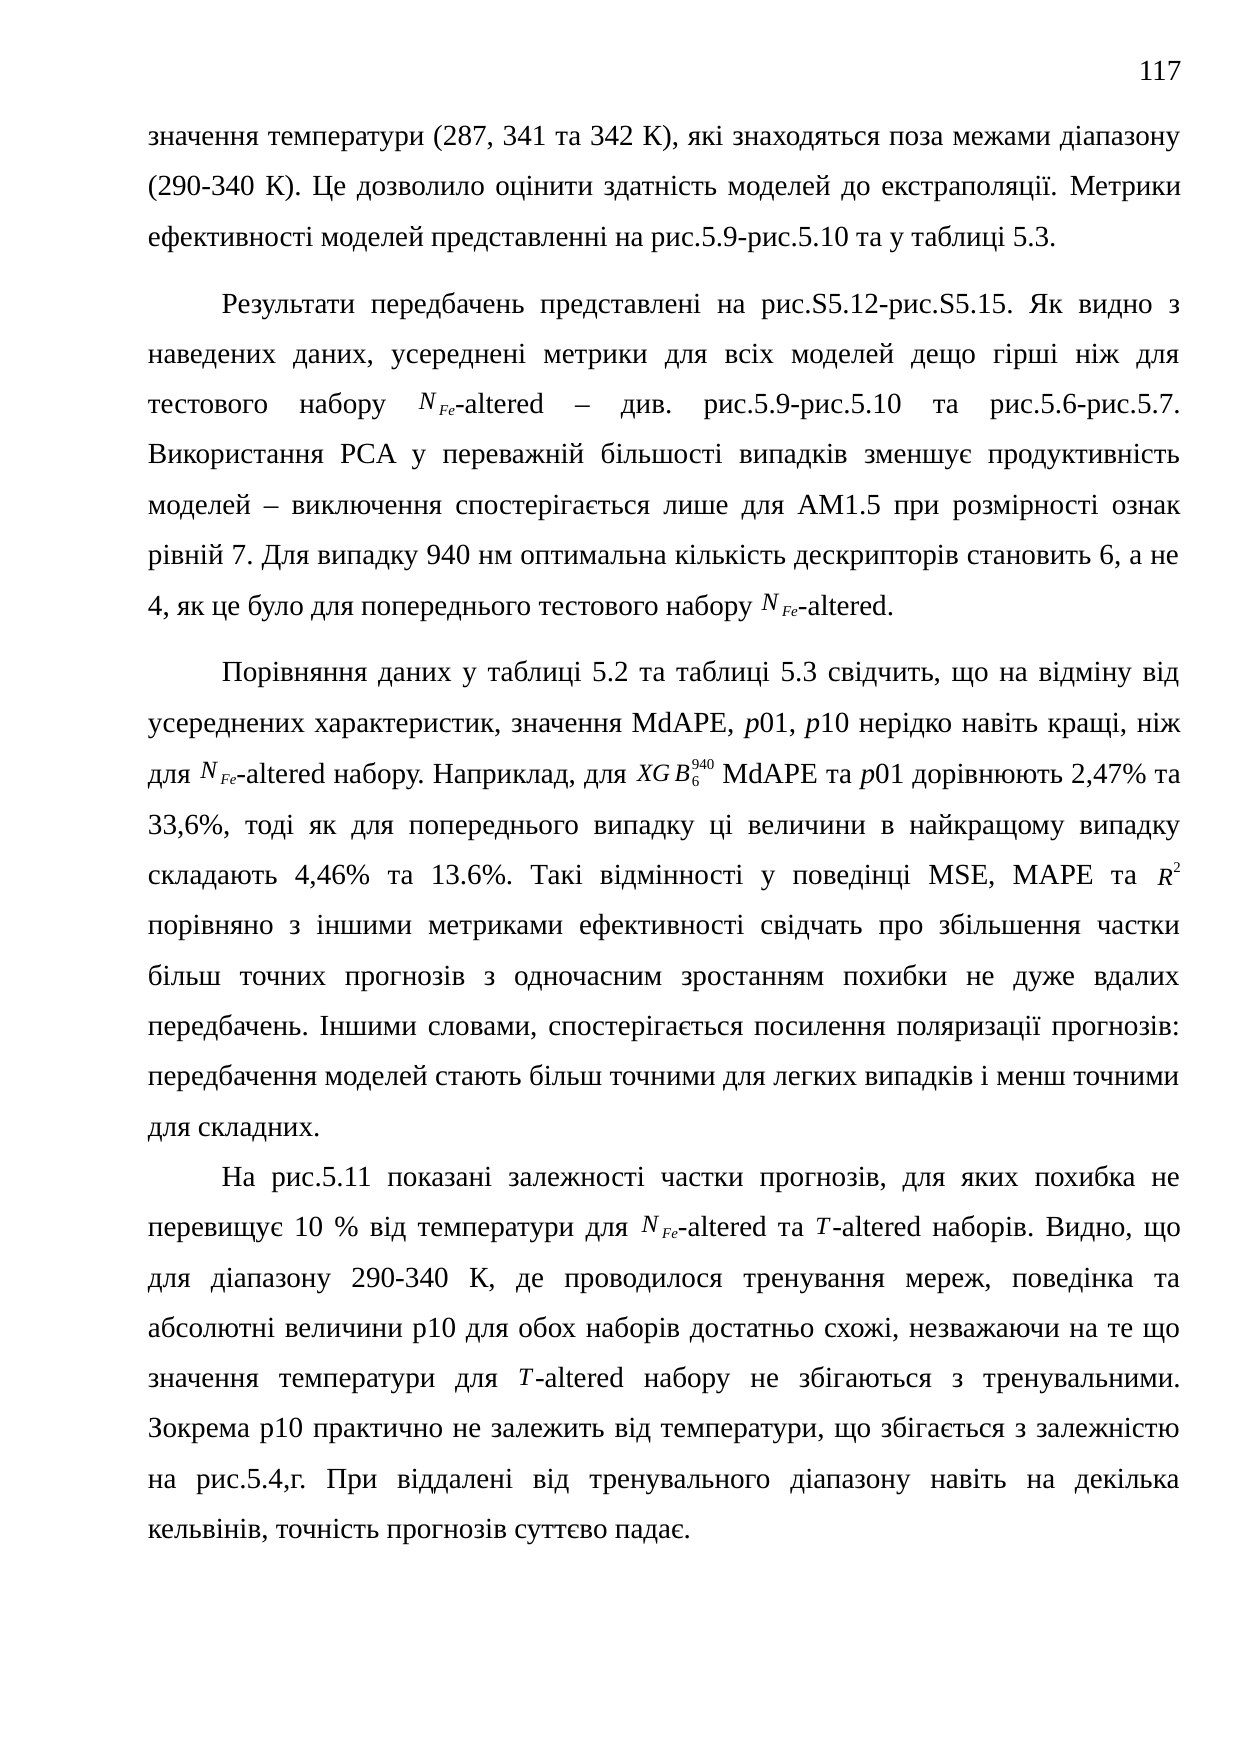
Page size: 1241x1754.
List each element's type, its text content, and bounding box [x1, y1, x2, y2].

text Результати передбачень представлені на рис.S5.12-рис.S5.15. Як видно з наведених даних, усереднені метрики для всіх моделей дещо гірші ніж для тестового набору -altered – див. рис.5.9-рис.5.10 та рис.5.6-рис.5.7. Використання PCA у переважній більшості випадків зменшує продуктивність моделей – виключення спостерігається лише для АМ1.5 при розмірності ознак рівній 7. Для випадку 940 нм оптимальна кількість дескрипторів становить 6, а не 4, як це було для попереднього тестового набору -altered. [148, 286, 1181, 621]
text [148, 118, 1181, 252]
text На рис.5.11 показані залежності частки прогнозів, для яких похибка не перевищує 10 % від температури для -altered та -altered наборів. Видно, що для діапазону 290-340 К, де проводилося тренування мереж, поведінка та абсолютні величини р10 для обох наборів достатньо схожі, незважаючи на те що значення температури для -altered набору не збігаються з тренувальними. Зокрема р10 практично не залежить від температури, що збігається з залежністю на рис.5.4,г. При віддалені від тренувального діапазону навіть на декілька кельвінів, точність прогнозів суттєво падає. [148, 1159, 1181, 1545]
text Порівняння даних у таблиці 5.2 та таблиці 5.3 свідчить, що на відміну від усереднених характеристик, значення MdAPE, p01, p10 нерідко навіть кращі, ніж для -altered набору. Наприклад, для MdAPE та p01 дорівнюють 2,47% та 33,6%, тоді як для попереднього випадку ці величини в найкращому випадку складають 4,46% та 13.6%. Такі відмінності у поведінці MSE, MAPE та порівняно з іншими метриками ефективності свідчать про збільшення частки більш точних прогнозів з одночасним зростанням похибки не дуже вдалих передбачень. Іншими словами, спостерігається посилення поляризації прогнозів: передбачення моделей стають більш точними для легких випадків і менш точними для складних. [148, 654, 1181, 1142]
